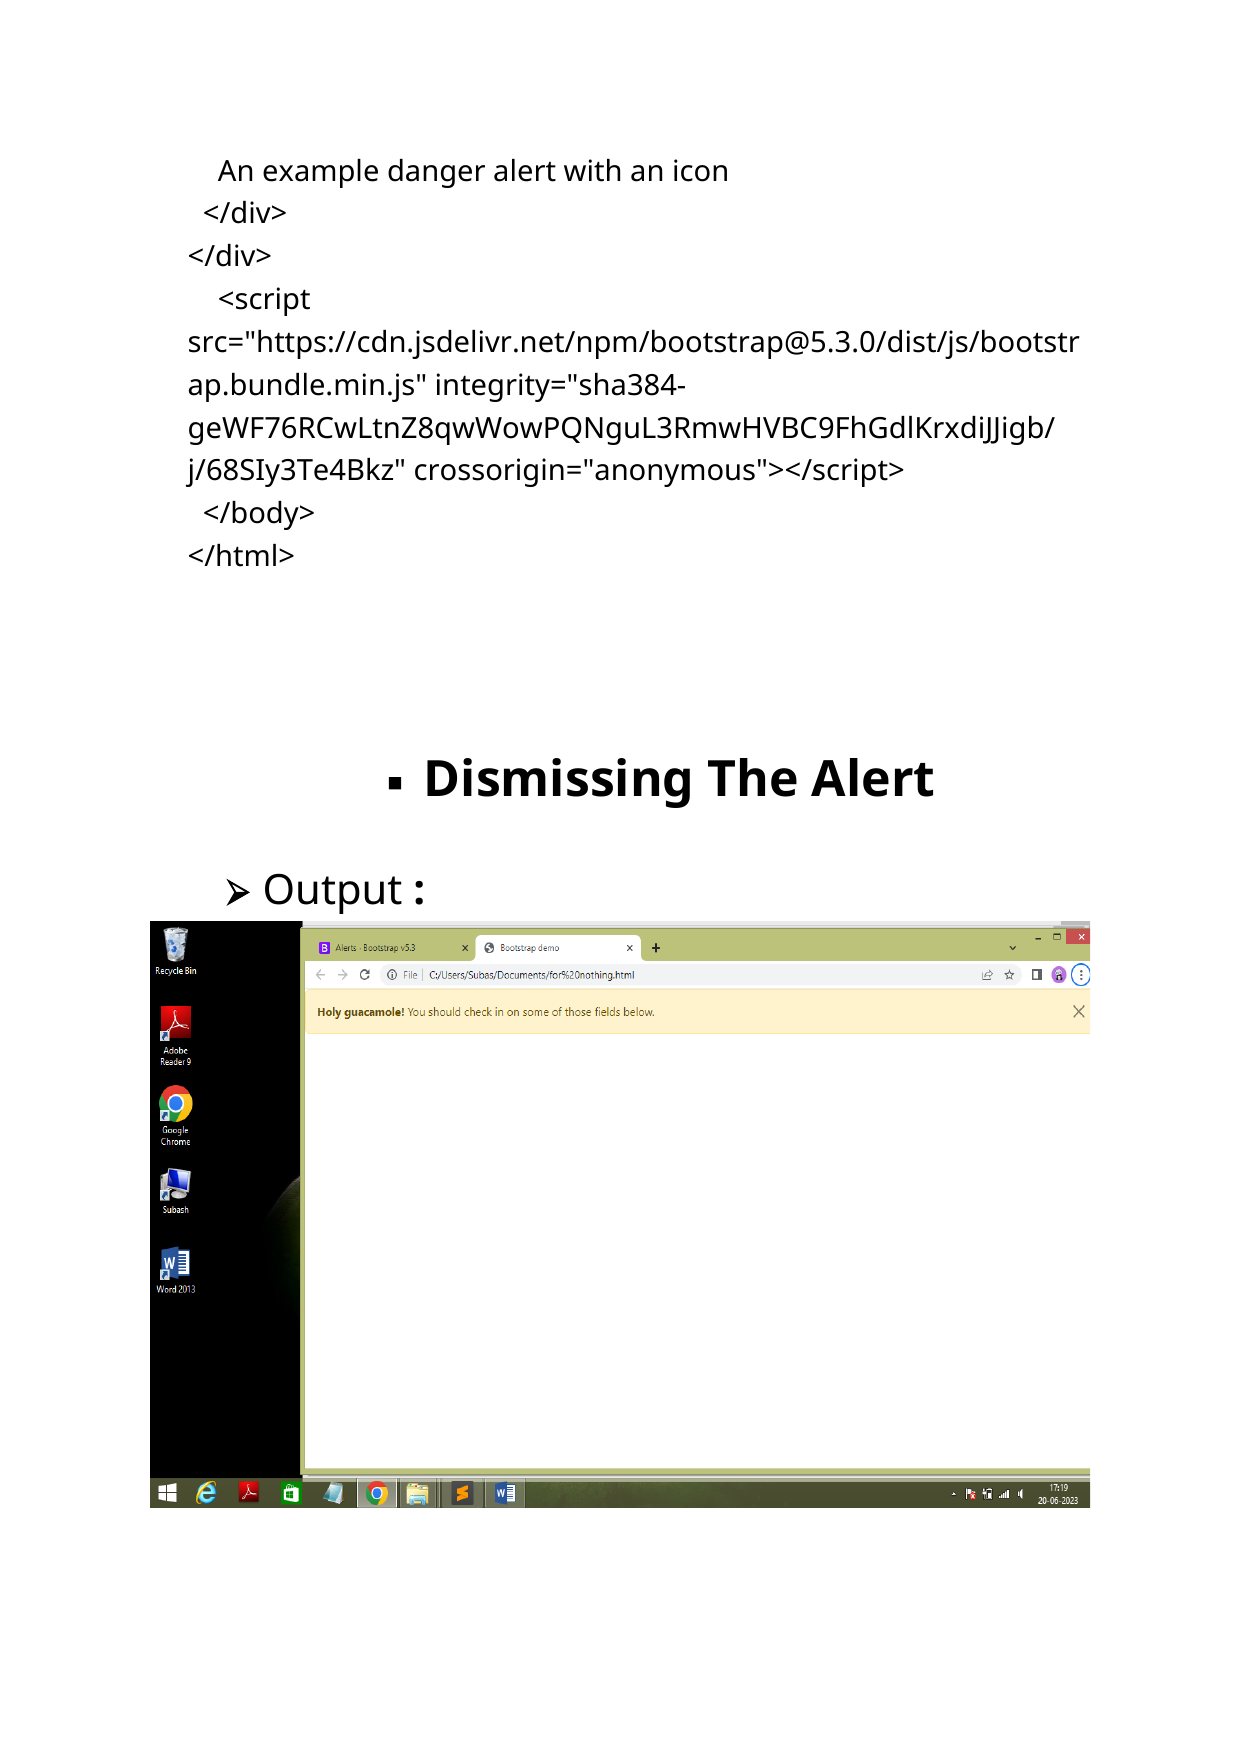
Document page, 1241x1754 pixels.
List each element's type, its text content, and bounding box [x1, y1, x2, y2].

picture [150, 921, 1091, 1508]
list An example danger alert with an icon [187, 150, 1090, 190]
list </body> [187, 492, 1090, 532]
list <script src="https://cdn.jsdelivr.net/npm/bootstrap@5.3.0/dist/js/bootstrap.bundle.min.js" integrity="sha384-geWF76RCwLtnZ8qwWowPQNguL3RmwHVBC9FhGdlKrxdiJJigb/j/68SIy3Te4Bkz" crossorigin="anonymous"></script> [187, 278, 1090, 489]
list </div> [187, 236, 1090, 275]
list </html> [187, 535, 1090, 575]
list Output : [225, 860, 1090, 916]
list Dismissing The Alert [386, 743, 1090, 811]
list </div> [187, 193, 1090, 232]
